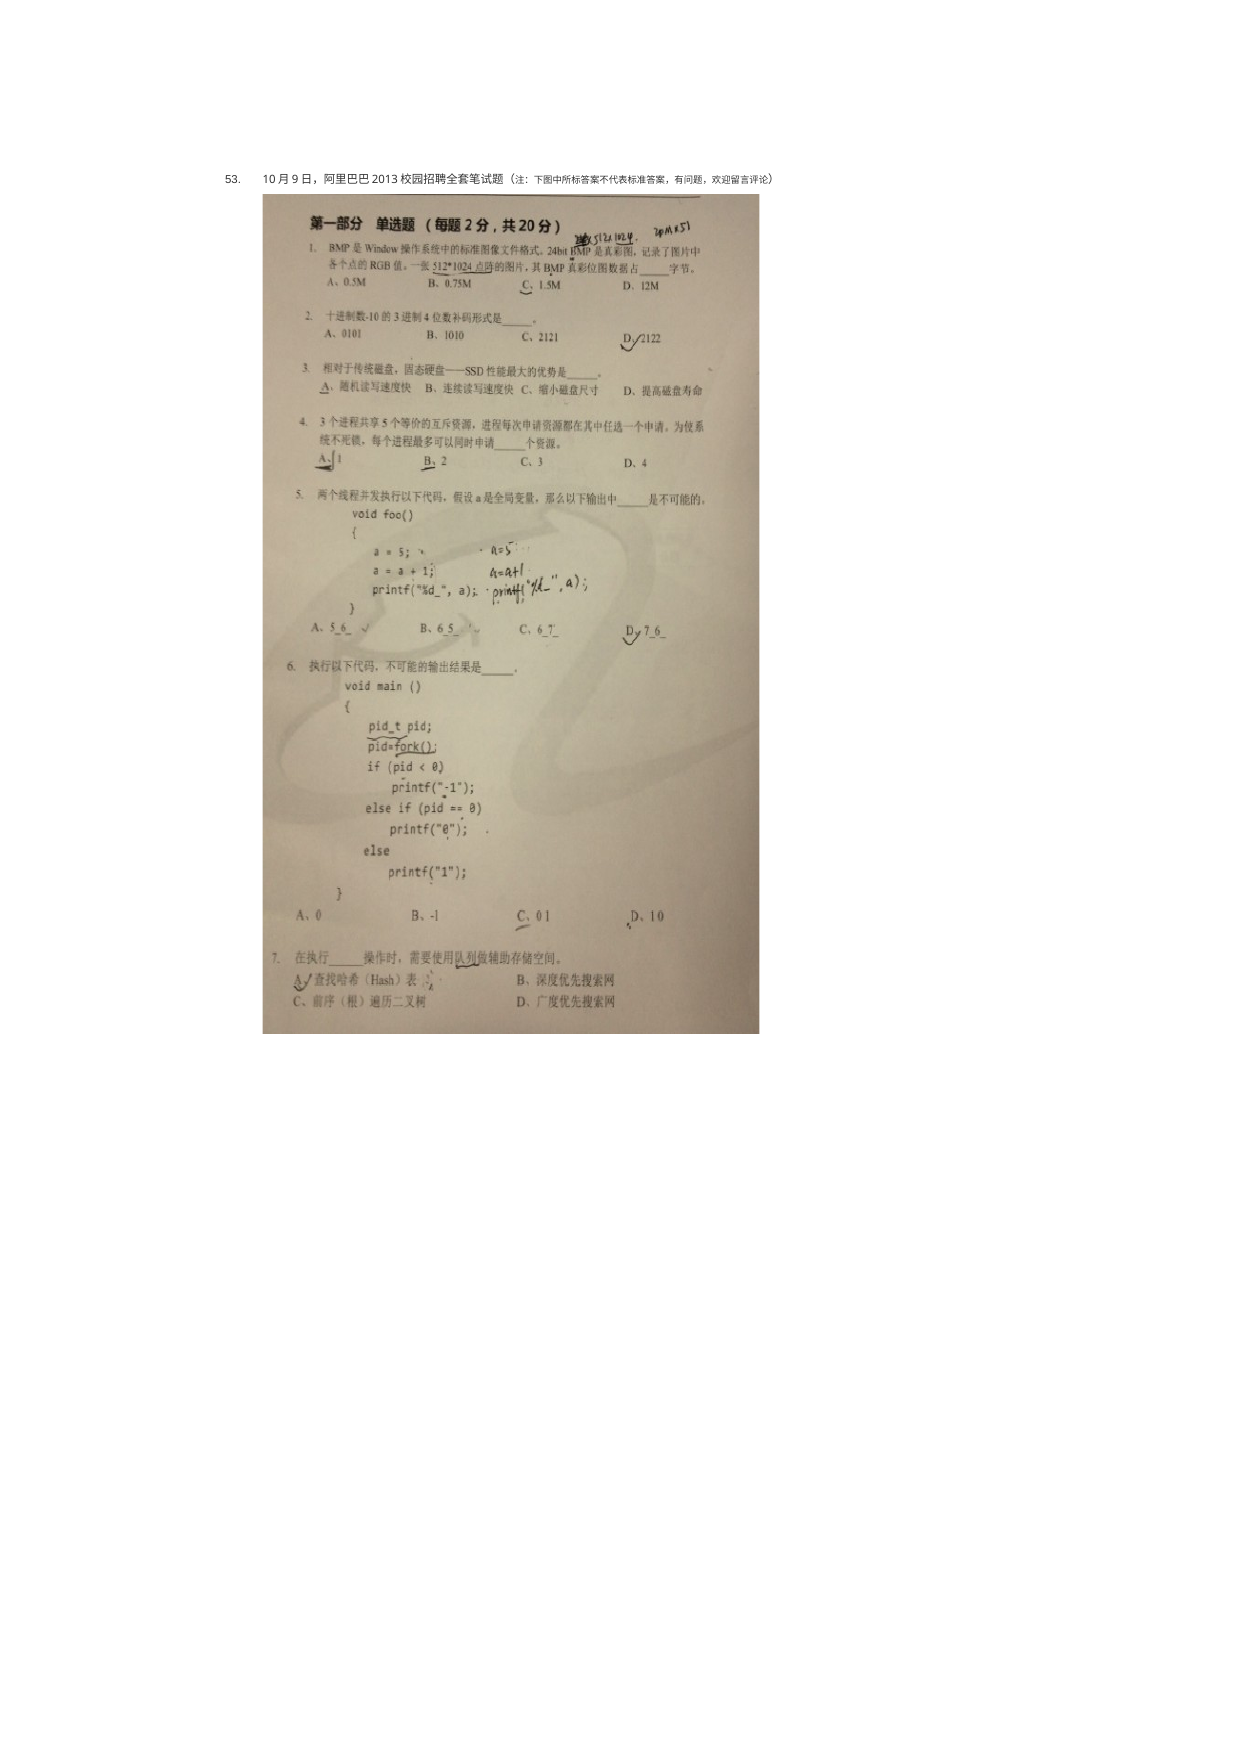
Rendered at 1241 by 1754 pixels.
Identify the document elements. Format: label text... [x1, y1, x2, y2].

picture [262, 194, 760, 1034]
